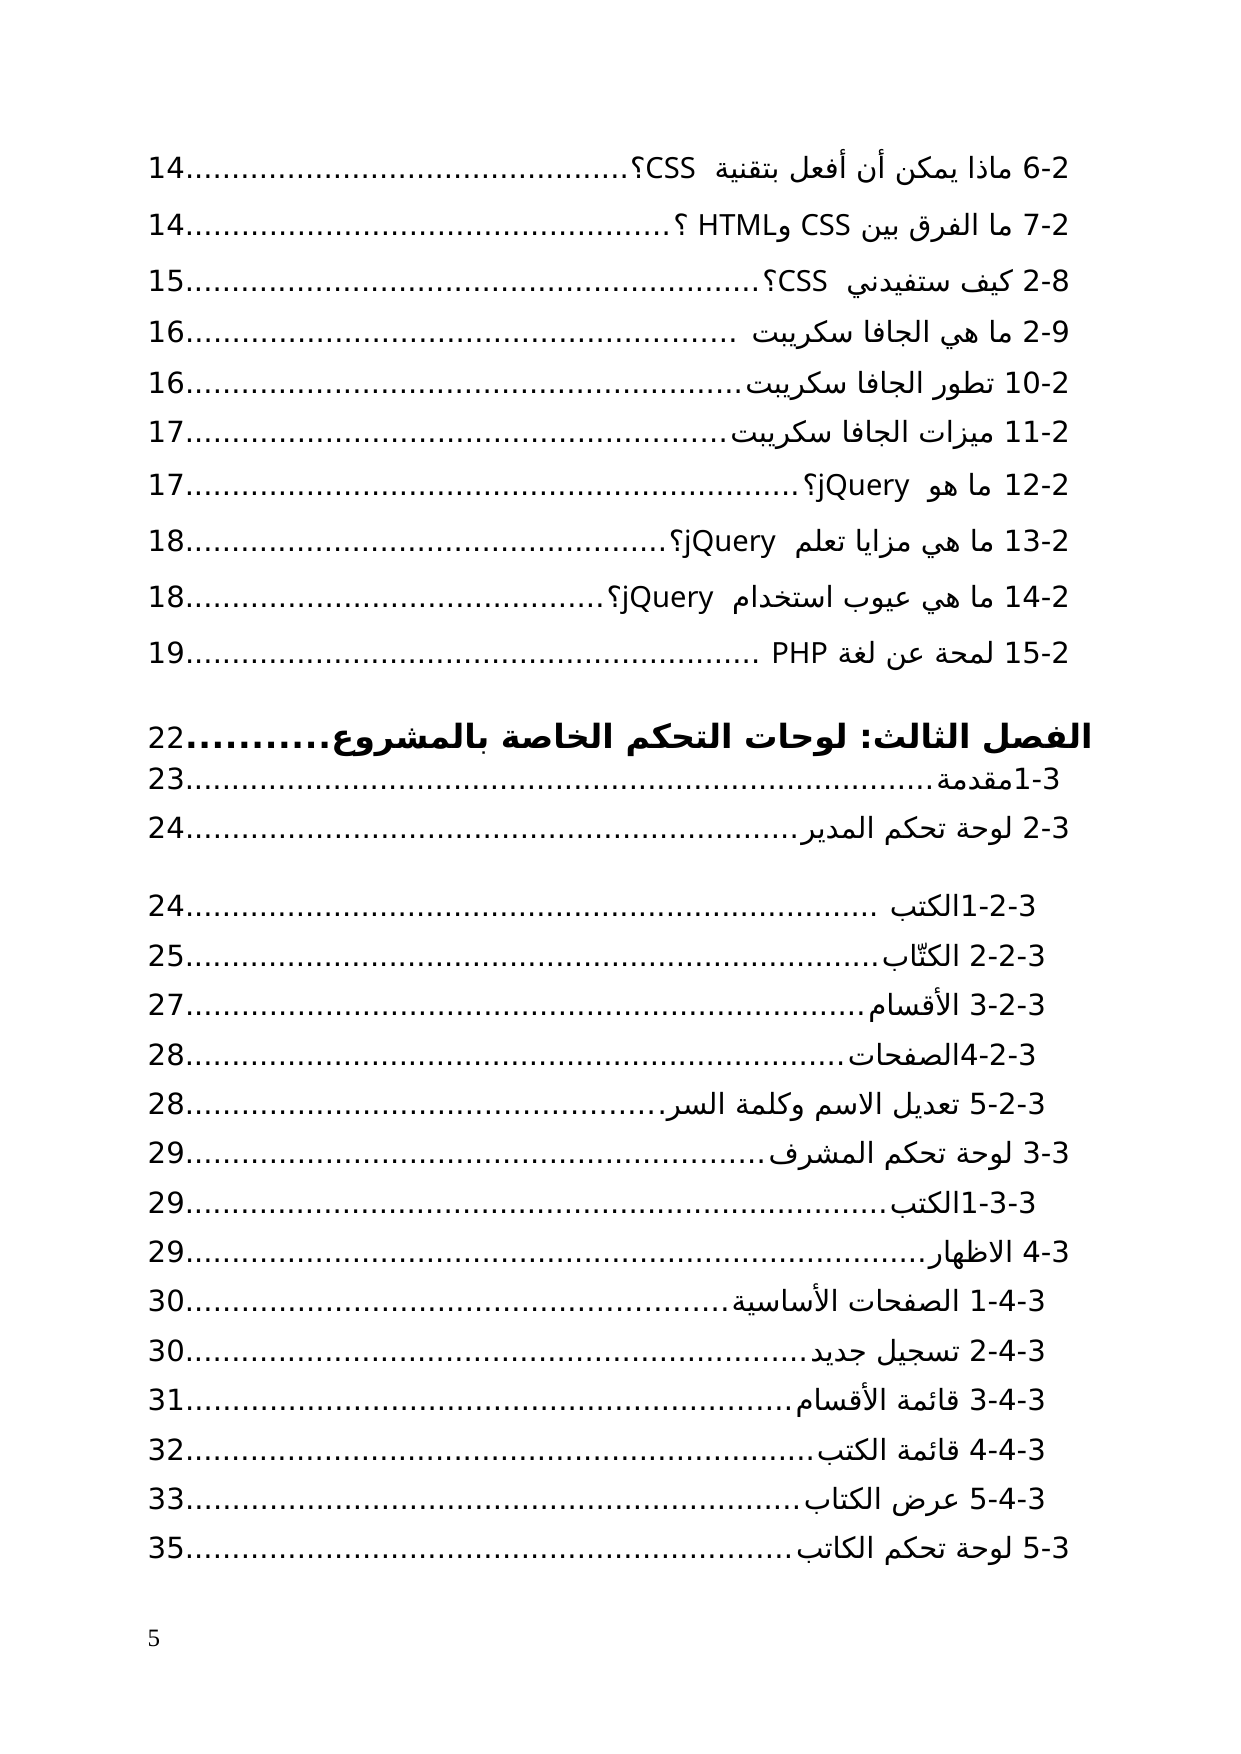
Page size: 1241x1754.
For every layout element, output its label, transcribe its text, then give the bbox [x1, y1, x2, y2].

text 1-4-3 الصفحات الأساسية 30 [148, 1285, 1046, 1319]
text 2-4-3 تسجيل جديد 30 [148, 1334, 1046, 1368]
text 2-8 كيف ستفيدني CSS؟ 15 [148, 260, 1070, 299]
text 3-4-3 قائمة الأقسام 31 [148, 1383, 1046, 1417]
text 4-3 الاظهار 29 [148, 1235, 1070, 1269]
text 5-4-3 عرض الكتاب 33 [148, 1482, 1046, 1516]
text 2-9 ما هي الجافا سكريبت 16 [148, 316, 1070, 350]
text 3-2-3 الأقسام 27 [148, 988, 1046, 1022]
text 6-2 ماذا يمكن أن أفعل بتقنية CSS؟ 14 [148, 148, 1070, 187]
text 1-3مقدمة 23 [148, 762, 1070, 796]
text 1-3-3الكتب 29 [148, 1186, 1046, 1220]
text 4-4-3 قائمة الكتب 32 [148, 1433, 1046, 1467]
text الفصل الثالث: لوحات التحكم الخاصة بالمشروع 22 [148, 718, 1092, 756]
text 3-3 لوحة تحكم المشرف 29 [148, 1137, 1070, 1171]
text 14-2 ما هي عيوب استخدام jQuery؟ 18 [148, 577, 1070, 616]
text 13-2 ما هي مزايا تعلم jQuery؟ 18 [148, 521, 1070, 560]
text 2-2-3 الكتّاب 25 [148, 939, 1046, 973]
text 4-2-3الصفحات 28 [148, 1038, 1046, 1072]
text 11-2 ميزات الجافا سكريبت 17 [148, 415, 1070, 449]
text 15-2 لمحة عن لغة PHP 19 [148, 633, 1070, 672]
text 5-3 لوحة تحكم الكاتب 35 [148, 1532, 1070, 1566]
text 1-2-3الكتب 24 [148, 890, 1046, 924]
text 12-2 ما هو jQuery؟ 17 [148, 465, 1070, 504]
text 2-3 لوحة تحكم المدير 24 [148, 812, 1070, 846]
text 5-2-3 تعديل الاسم وكلمة السر. 28 [148, 1087, 1046, 1121]
text 10-2 تطور الجافا سكريبت 16 [148, 366, 1070, 400]
text 7-2 ما الفرق بين CSS وHTML ؟ 14 [148, 204, 1070, 243]
